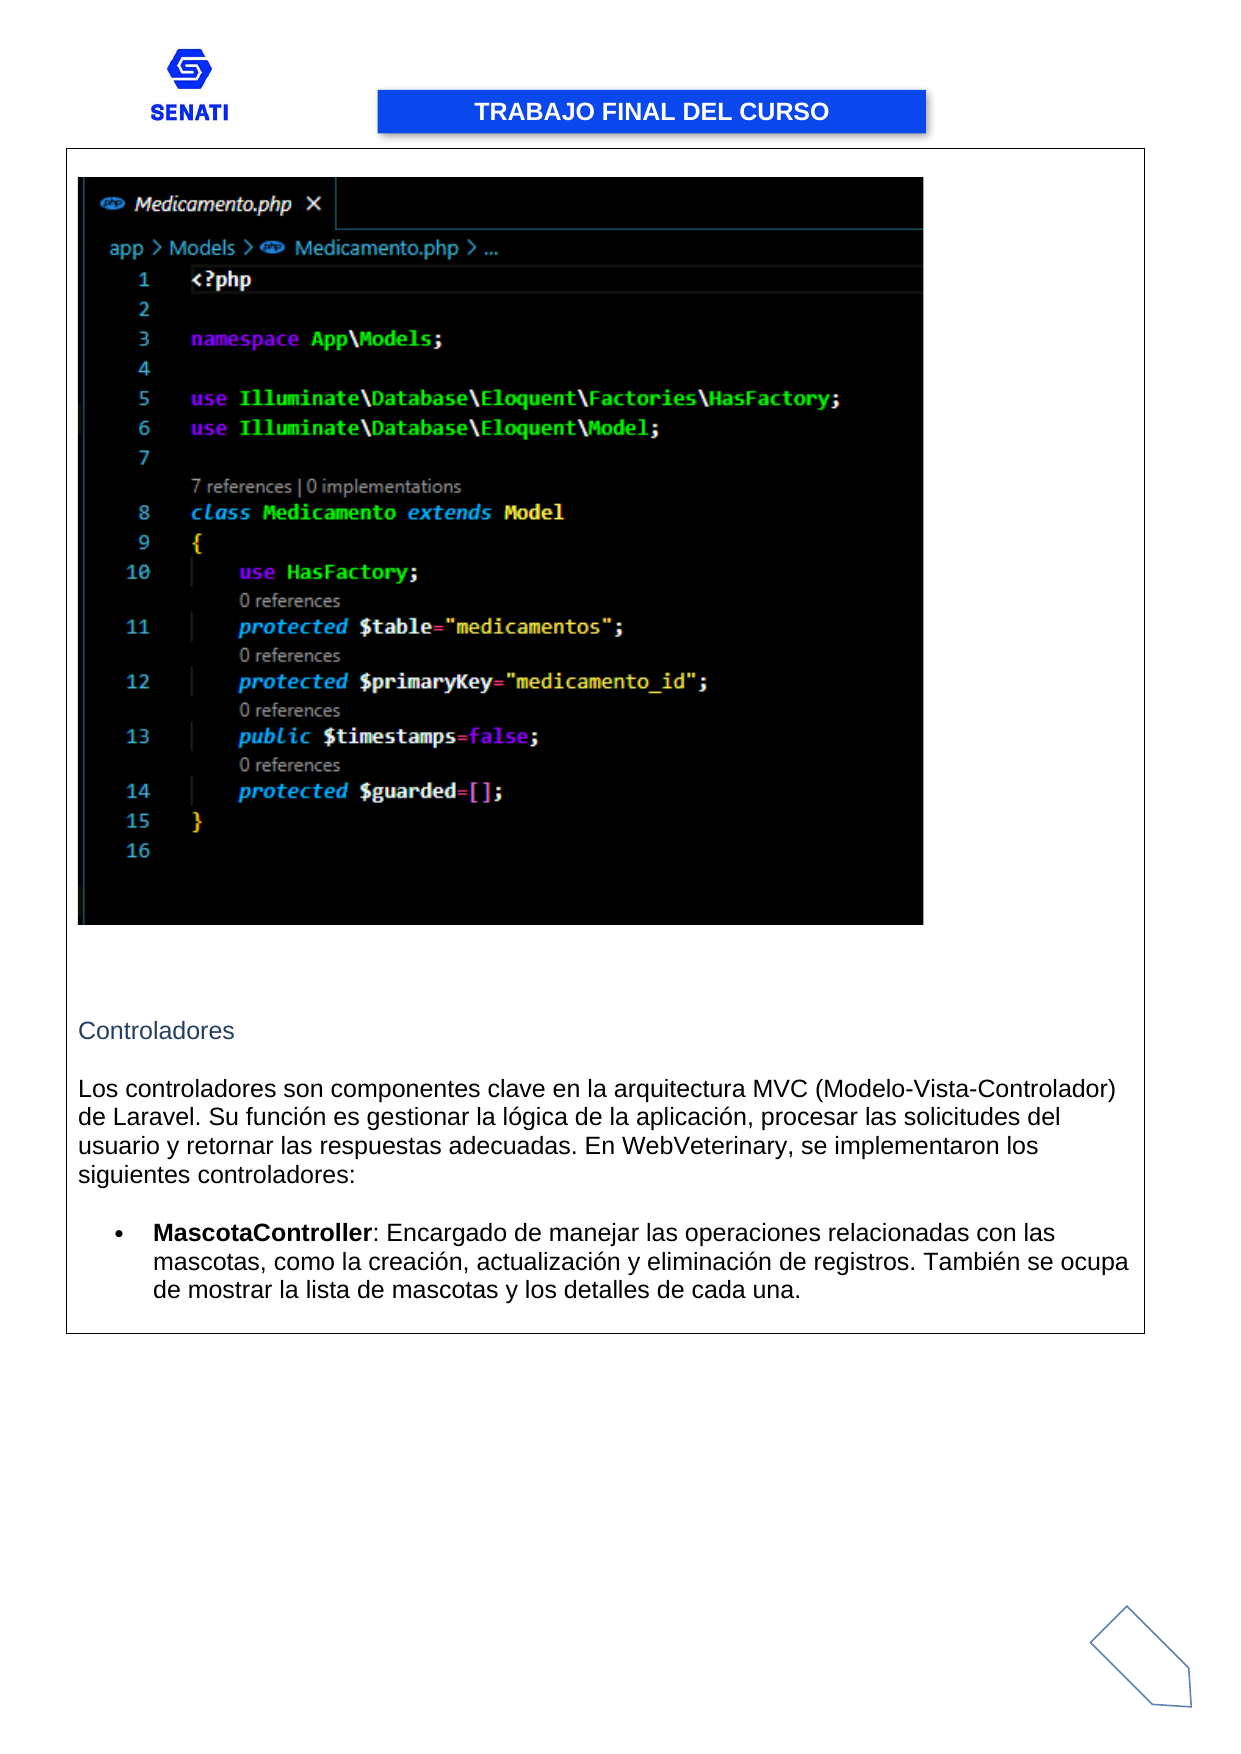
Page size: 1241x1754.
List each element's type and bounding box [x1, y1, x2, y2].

picture [77, 177, 924, 925]
table_header [67, 149, 1144, 1333]
picture [147, 46, 231, 124]
